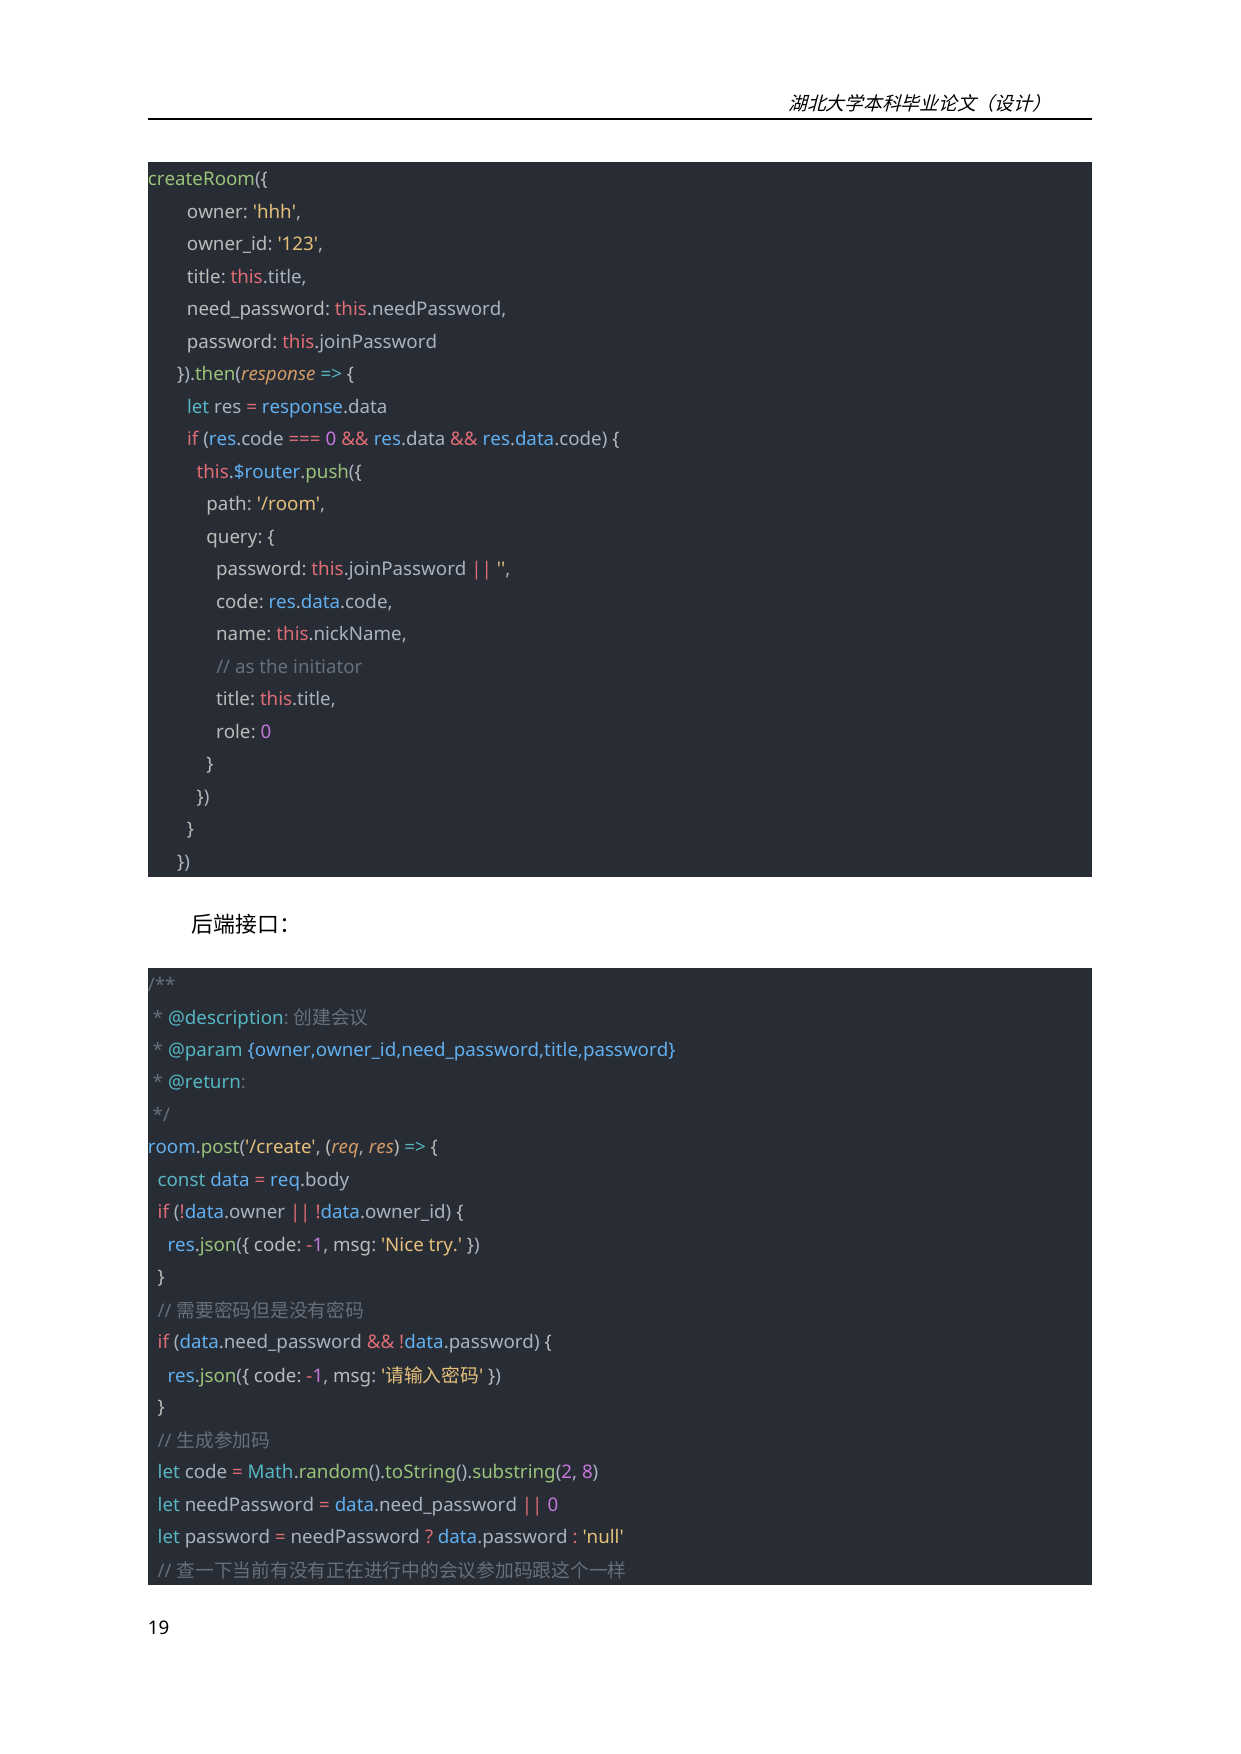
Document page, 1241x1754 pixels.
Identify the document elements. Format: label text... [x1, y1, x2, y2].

text * @description: 创建会议 [148, 1000, 1092, 1033]
text // 生成参加码 [148, 1423, 1092, 1455]
text const data = req.body [148, 1163, 1092, 1195]
text password: this.joinPassword || '', [148, 552, 1092, 584]
text res.json({ code: -1, msg: 'Nice try.' }) [148, 1228, 1092, 1260]
text }) [148, 844, 1092, 877]
text // 查一下当前有没有正在进行中的会议参加码跟这个一样 [148, 1553, 1092, 1585]
text // as the initiator [148, 649, 1092, 682]
text password: this.joinPassword [148, 324, 1092, 357]
text let password = needPassword ? data.password : 'null' [148, 1520, 1092, 1553]
text // 需要密码但是没有密码 [148, 1293, 1092, 1325]
text role: 0 [148, 714, 1092, 747]
text code: res.data.code, [148, 584, 1092, 617]
text name: this.nickName, [148, 617, 1092, 649]
text if (data.need_password && !data.password) { [148, 1325, 1092, 1358]
text let code = Math.random().toString().substring(2, 8) [148, 1455, 1092, 1488]
text createRoom({ [148, 162, 1092, 194]
text owner: 'hhh', [148, 194, 1092, 227]
text title: this.title, [148, 682, 1092, 714]
text need_password: this.needPassword, [148, 292, 1092, 324]
text * @return: [148, 1065, 1092, 1098]
text let res = response.data [148, 389, 1092, 422]
text 后端接口： [148, 906, 1092, 939]
text * @param {owner,owner_id,need_password,title,password} [148, 1033, 1092, 1065]
text owner_id: '123', [148, 227, 1092, 259]
text }) [148, 779, 1092, 812]
text } [148, 812, 1092, 844]
text res.json({ code: -1, msg: '请输入密码' }) [148, 1358, 1092, 1390]
text query: { [148, 519, 1092, 552]
text room.post('/create', (req, res) => { [148, 1130, 1092, 1163]
text }).then(response => { [148, 357, 1092, 389]
text if (res.code === 0 && res.data && res.data.code) { [148, 422, 1092, 454]
text title: this.title, [148, 259, 1092, 292]
text let needPassword = data.need_password || 0 [148, 1488, 1092, 1520]
text /** [148, 968, 1092, 1000]
text } [148, 1260, 1092, 1293]
text this.$router.push({ [148, 454, 1092, 487]
text */ [148, 1098, 1092, 1130]
text } [148, 747, 1092, 779]
text } [148, 1390, 1092, 1423]
text path: '/room', [148, 487, 1092, 519]
text if (!data.owner || !data.owner_id) { [148, 1195, 1092, 1228]
